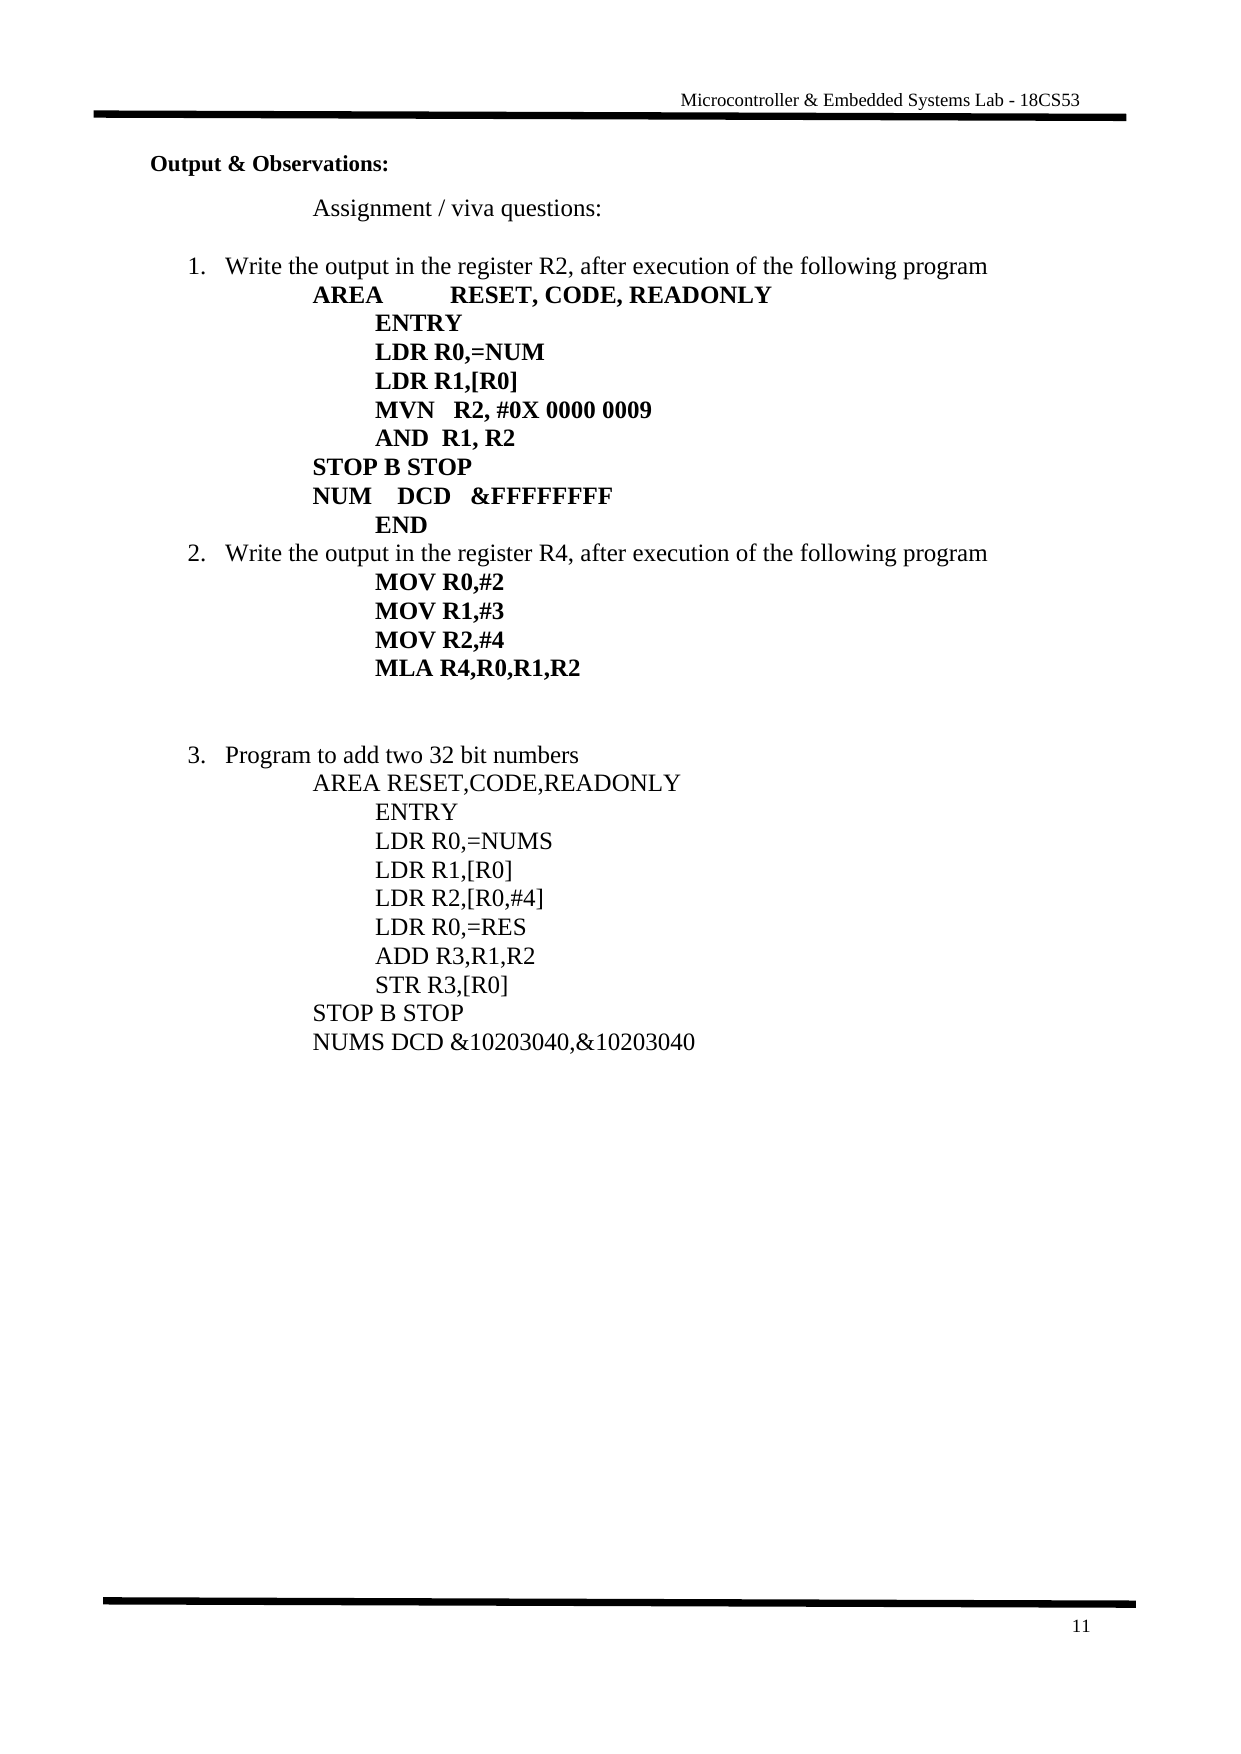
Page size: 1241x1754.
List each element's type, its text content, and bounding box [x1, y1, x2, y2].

text NUM DCD &FFFFFFFF [187, 481, 1090, 510]
text AND R1, R2 [187, 423, 1090, 452]
list Write the output in the register R4, after execution of the following program [187, 538, 1090, 567]
text STR R3,[R0] [187, 970, 1090, 998]
text NUMS DCD &10203040,&10203040 [187, 1027, 1090, 1056]
text LDR R0,=NUM [187, 337, 1090, 366]
text ENTRY [187, 308, 1090, 337]
list Write the output in the register R2, after execution of the following program [187, 251, 1090, 280]
text Assignment / viva questions: [187, 193, 1090, 222]
text LDR R1,[R0] [187, 366, 1090, 395]
text Output & Observations: [150, 150, 710, 176]
text LDR R0,=RES [187, 912, 1090, 941]
text ADD R3,R1,R2 [187, 941, 1090, 970]
text MLA R4,R0,R1,R2 [187, 653, 1090, 682]
text MOV R2,#4 [187, 625, 1090, 653]
text STOP B STOP [187, 998, 1090, 1027]
text MVN R2, #0X 0000 0009 [187, 395, 1090, 423]
text MOV R1,#3 [187, 596, 1090, 625]
text END [187, 510, 1090, 538]
list Program to add two 32 bit numbers [187, 740, 1090, 768]
text LDR R2,[R0,#4] [187, 883, 1090, 912]
text STOP B STOP [187, 452, 1090, 481]
text LDR R0,=NUMS [187, 826, 1090, 855]
text LDR R1,[R0] [187, 855, 1090, 883]
text ENTRY [187, 797, 1090, 826]
text AREA RESET,CODE,READONLY [187, 768, 1090, 797]
text AREA RESET, CODE, READONLY [187, 280, 1090, 308]
text MOV R0,#2 [187, 567, 1090, 596]
